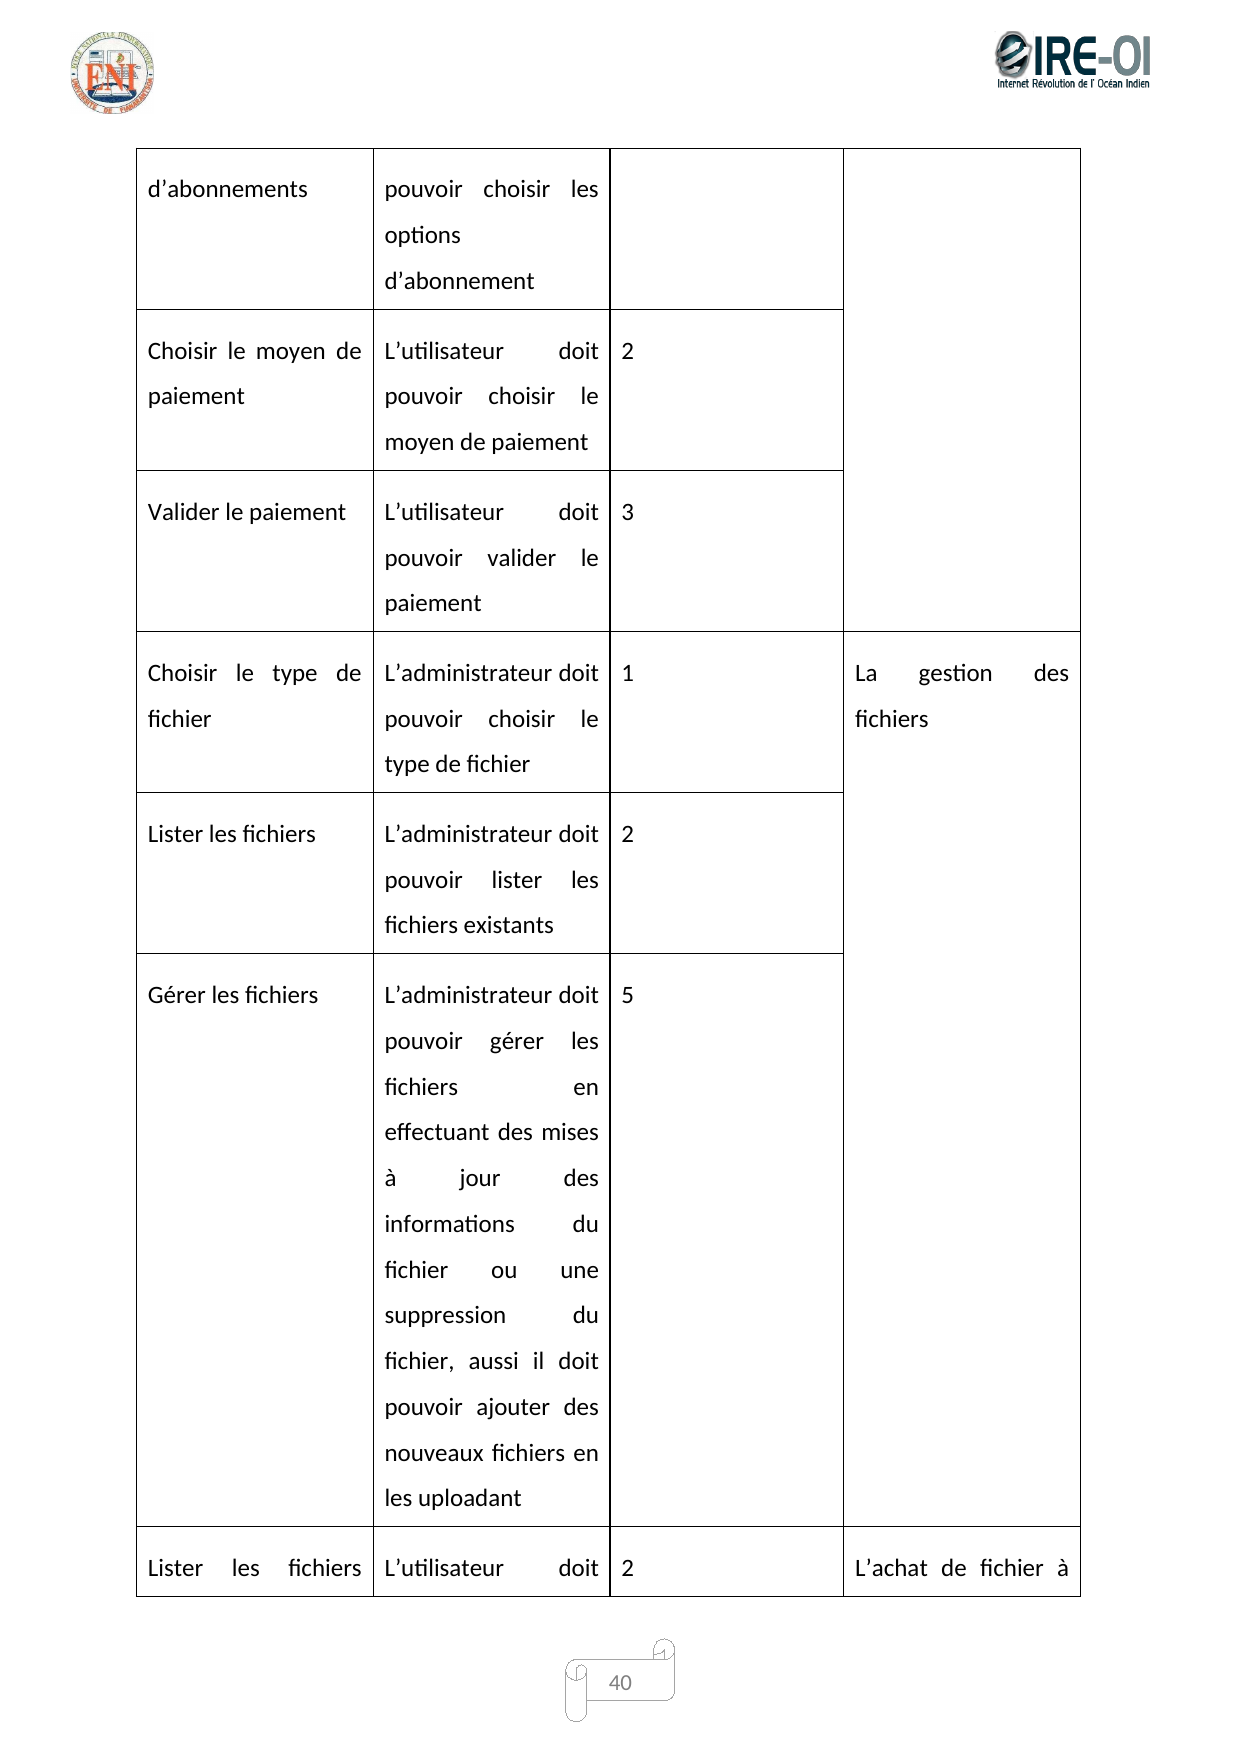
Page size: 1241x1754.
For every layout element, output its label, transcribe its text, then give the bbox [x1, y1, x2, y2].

table_cell Choisir le type de fichier [137, 632, 373, 792]
table_cell 2 [611, 310, 843, 470]
table_cell 2 [611, 1527, 843, 1596]
table_cell L’administrateur doit pouvoir gérer les fichiers en effectuant des mises à jour des informations du fichier ou une suppression du fichier, aussi il doit pouvoir ajouter des nouveaux fichiers en les uploadant [374, 954, 609, 1526]
table_cell L’utilisateur doit pouvoir choisir le moyen de paiement [374, 310, 609, 470]
table_cell 5 [611, 954, 843, 1526]
table_cell Gérer les fichiers [137, 954, 373, 1526]
table_cell 3 [611, 471, 843, 631]
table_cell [137, 1527, 373, 1596]
table_cell L’utilisateur doit pouvoir valider le paiement [374, 471, 609, 631]
picture [70, 32, 154, 114]
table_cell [374, 149, 609, 309]
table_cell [137, 149, 373, 309]
table_cell 3 [611, 149, 843, 309]
table_cell Choisir le moyen de paiement [137, 310, 373, 470]
table_cell Valider le paiement [137, 471, 373, 631]
table_cell 1 [611, 632, 843, 792]
table_cell L’administrateur doit pouvoir choisir le type de fichier [374, 632, 609, 792]
table_cell La gestion des fichiers [844, 632, 1080, 1526]
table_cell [844, 1527, 1080, 1596]
table_cell Lister les fichiers [137, 793, 373, 953]
picture [992, 27, 1154, 95]
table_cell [374, 1527, 609, 1596]
table_cell L’administrateur doit pouvoir lister les fichiers existants [374, 793, 609, 953]
table_cell 2 [611, 793, 843, 953]
